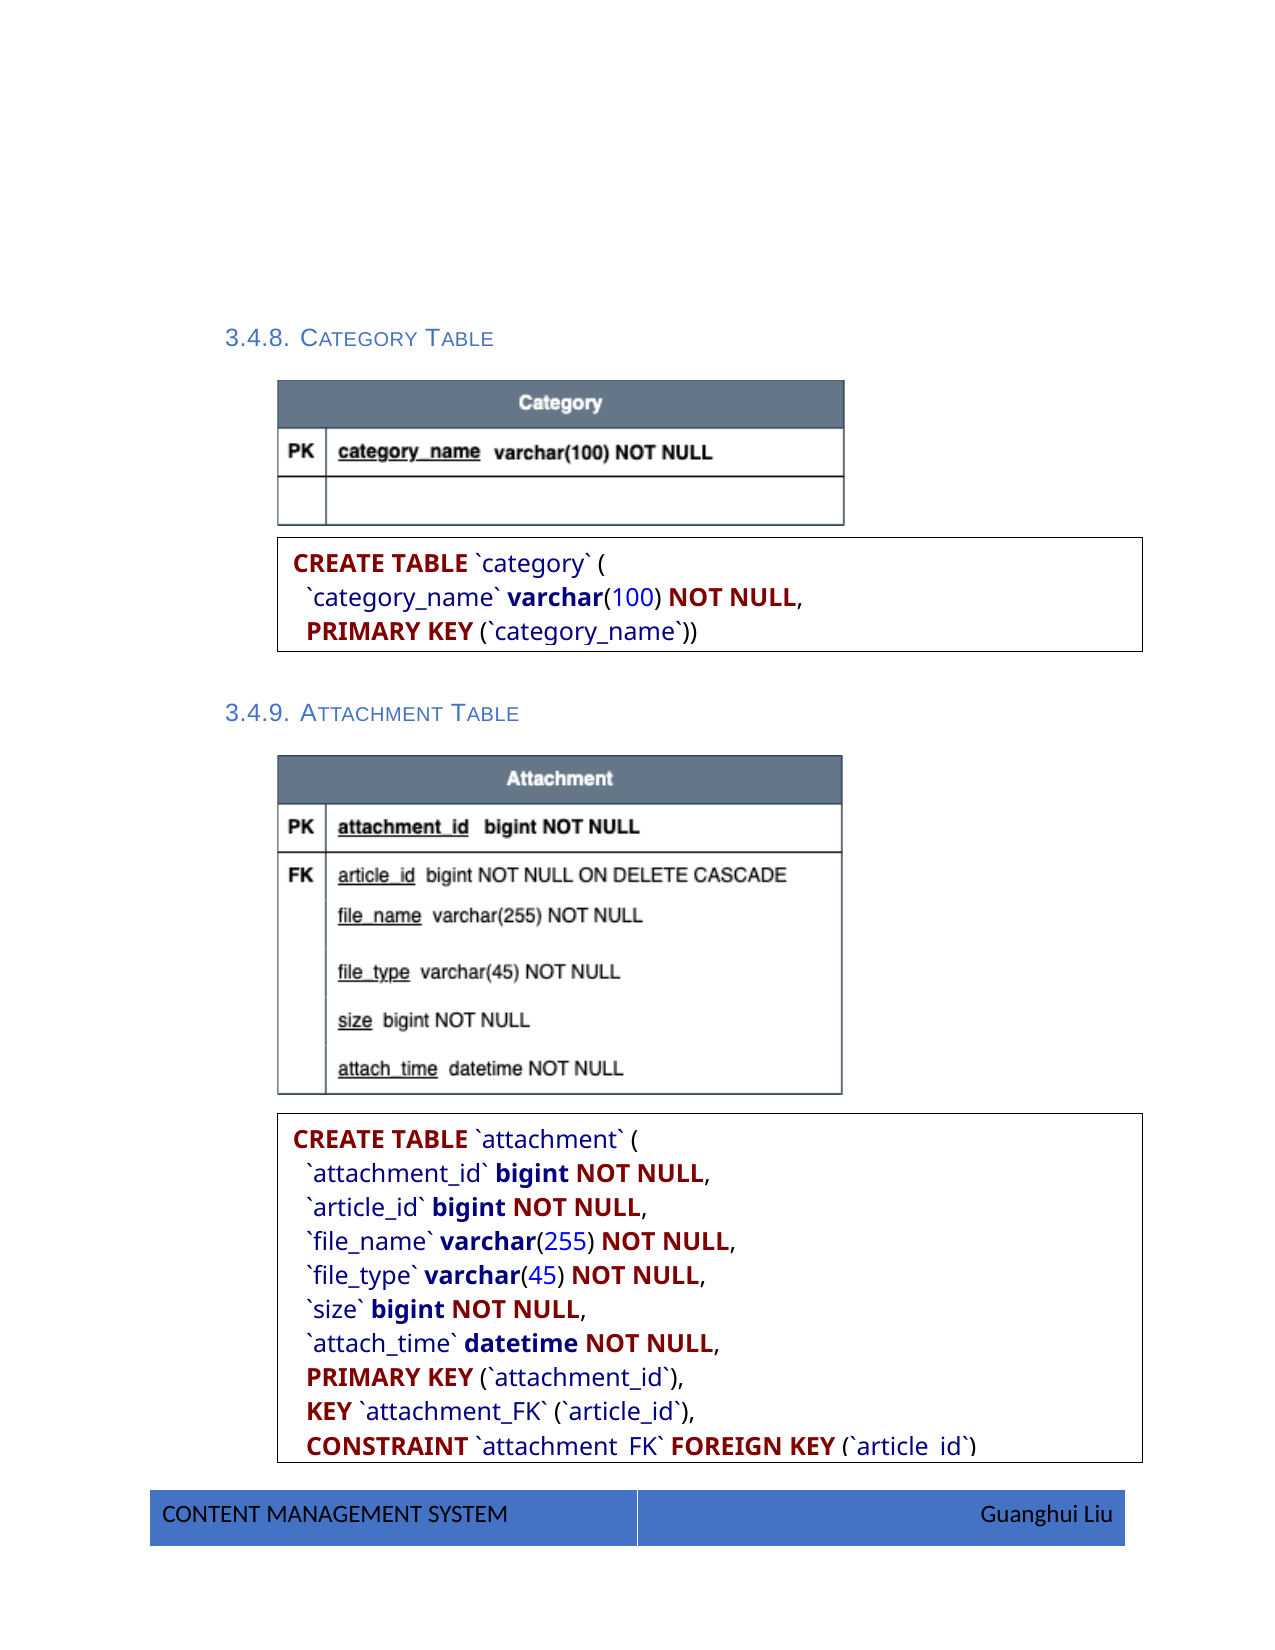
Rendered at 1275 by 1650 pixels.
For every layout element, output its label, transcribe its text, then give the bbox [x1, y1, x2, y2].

picture [277, 380, 845, 526]
picture [277, 755, 843, 1095]
list Attachment Table [225, 698, 1125, 727]
list Category Table [225, 322, 1125, 351]
